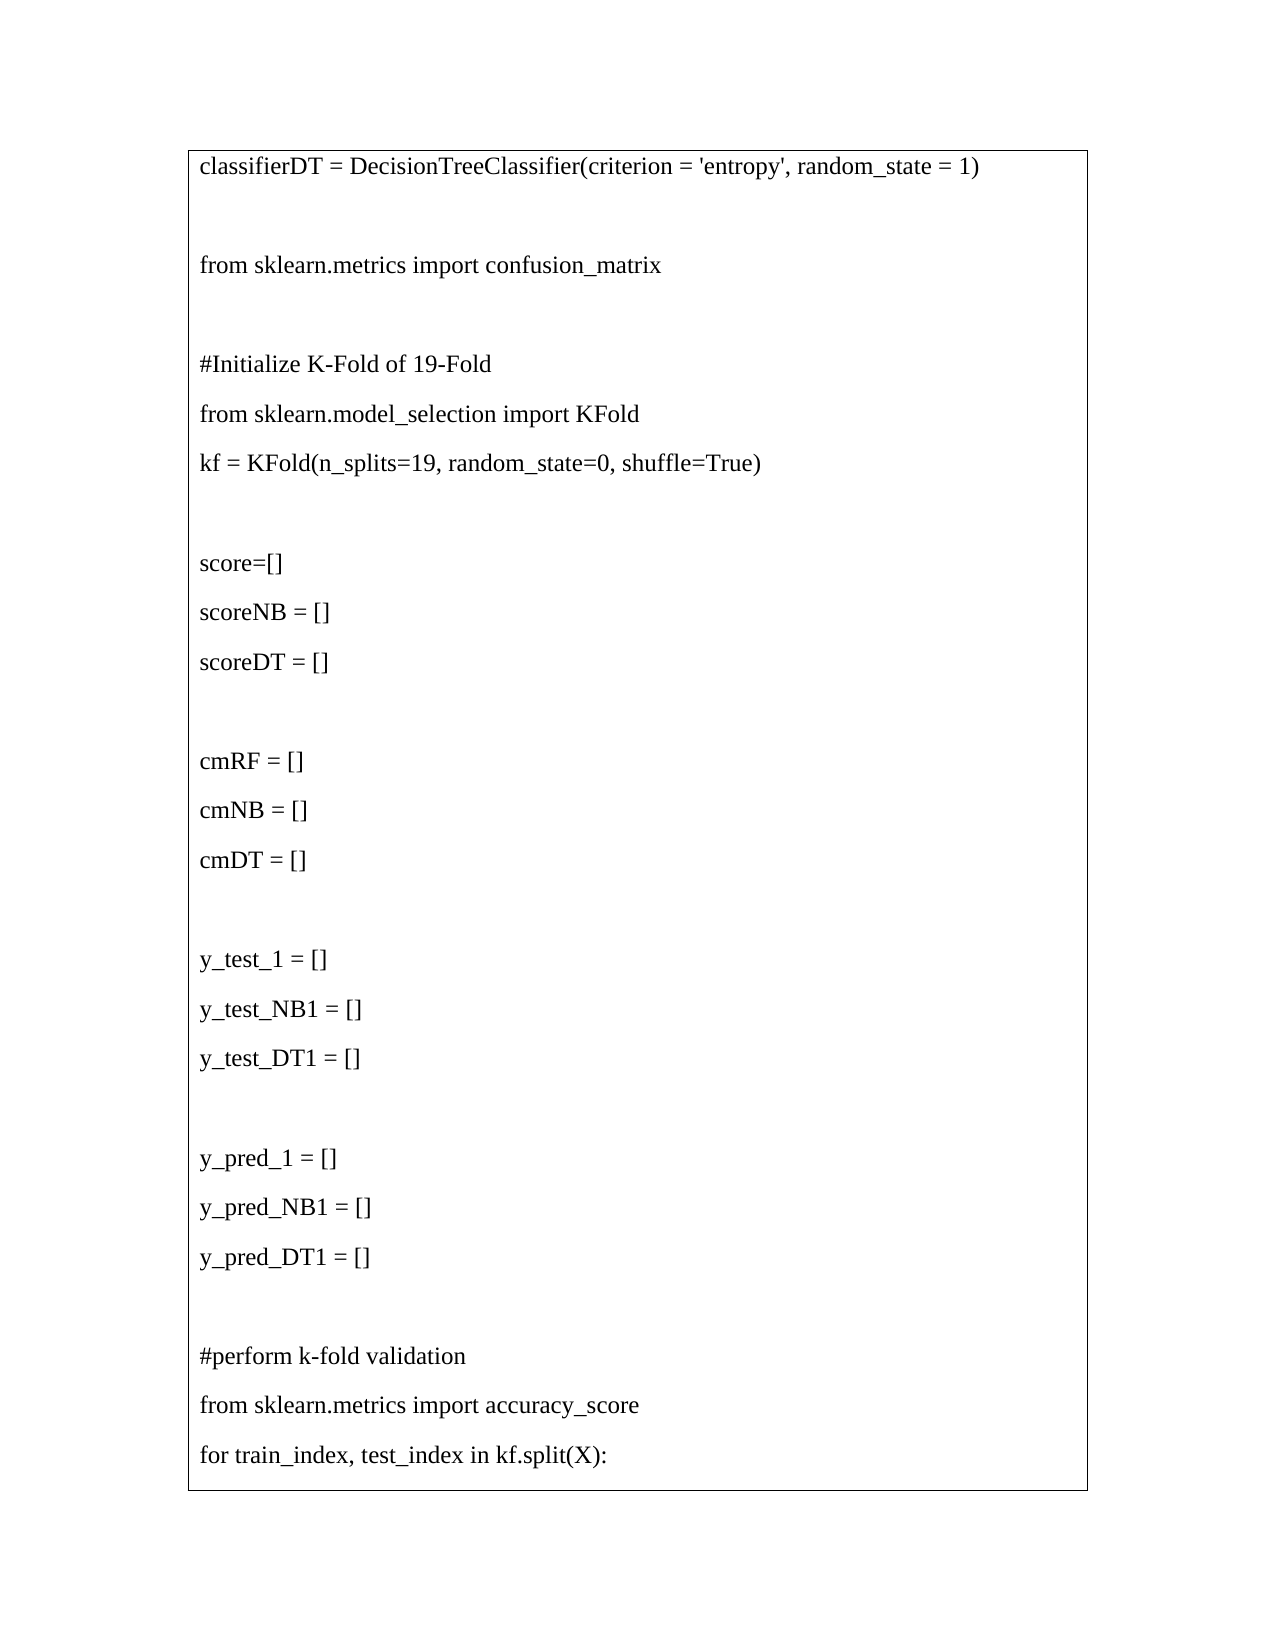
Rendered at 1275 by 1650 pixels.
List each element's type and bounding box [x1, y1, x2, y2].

table_header [189, 151, 1087, 1490]
